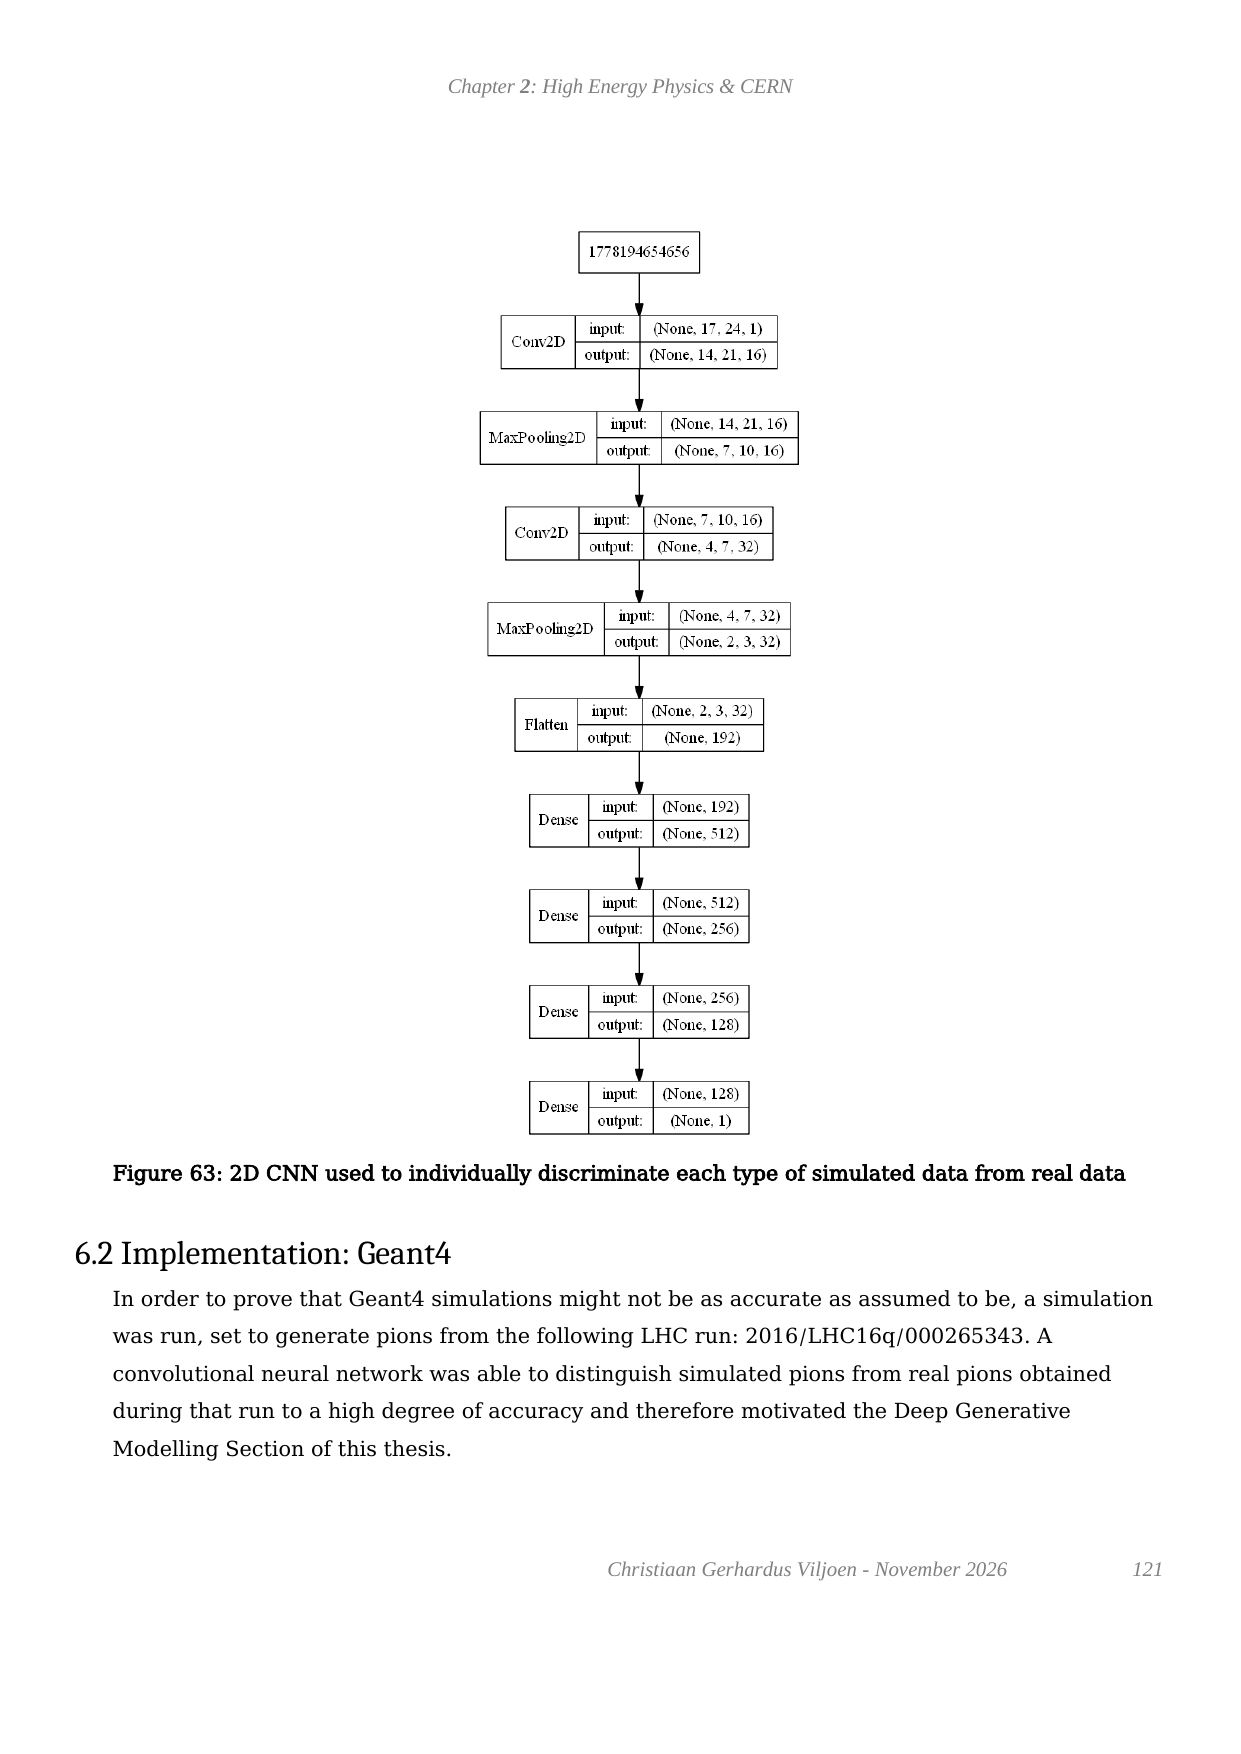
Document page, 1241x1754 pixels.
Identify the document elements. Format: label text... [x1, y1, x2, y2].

subtitle Implementation: Geant4 [75, 1235, 1165, 1273]
picture [475, 226, 803, 1139]
text In order to prove that Geant4 simulations might not be as accurate as assumed to be, a simulation was run, set to generate pions from the following LHC run: 2016/LHC16q/000265343. A convolutional neural network was able to distinguish simulated pions from real pions obtained during that run to a high degree of accuracy and therefore motivated the Deep Generative Modelling Section of this thesis. [112, 1286, 1165, 1461]
text Figure 63: 2D CNN used to individually discriminate each type of simulated data from real data [112, 1160, 1165, 1185]
